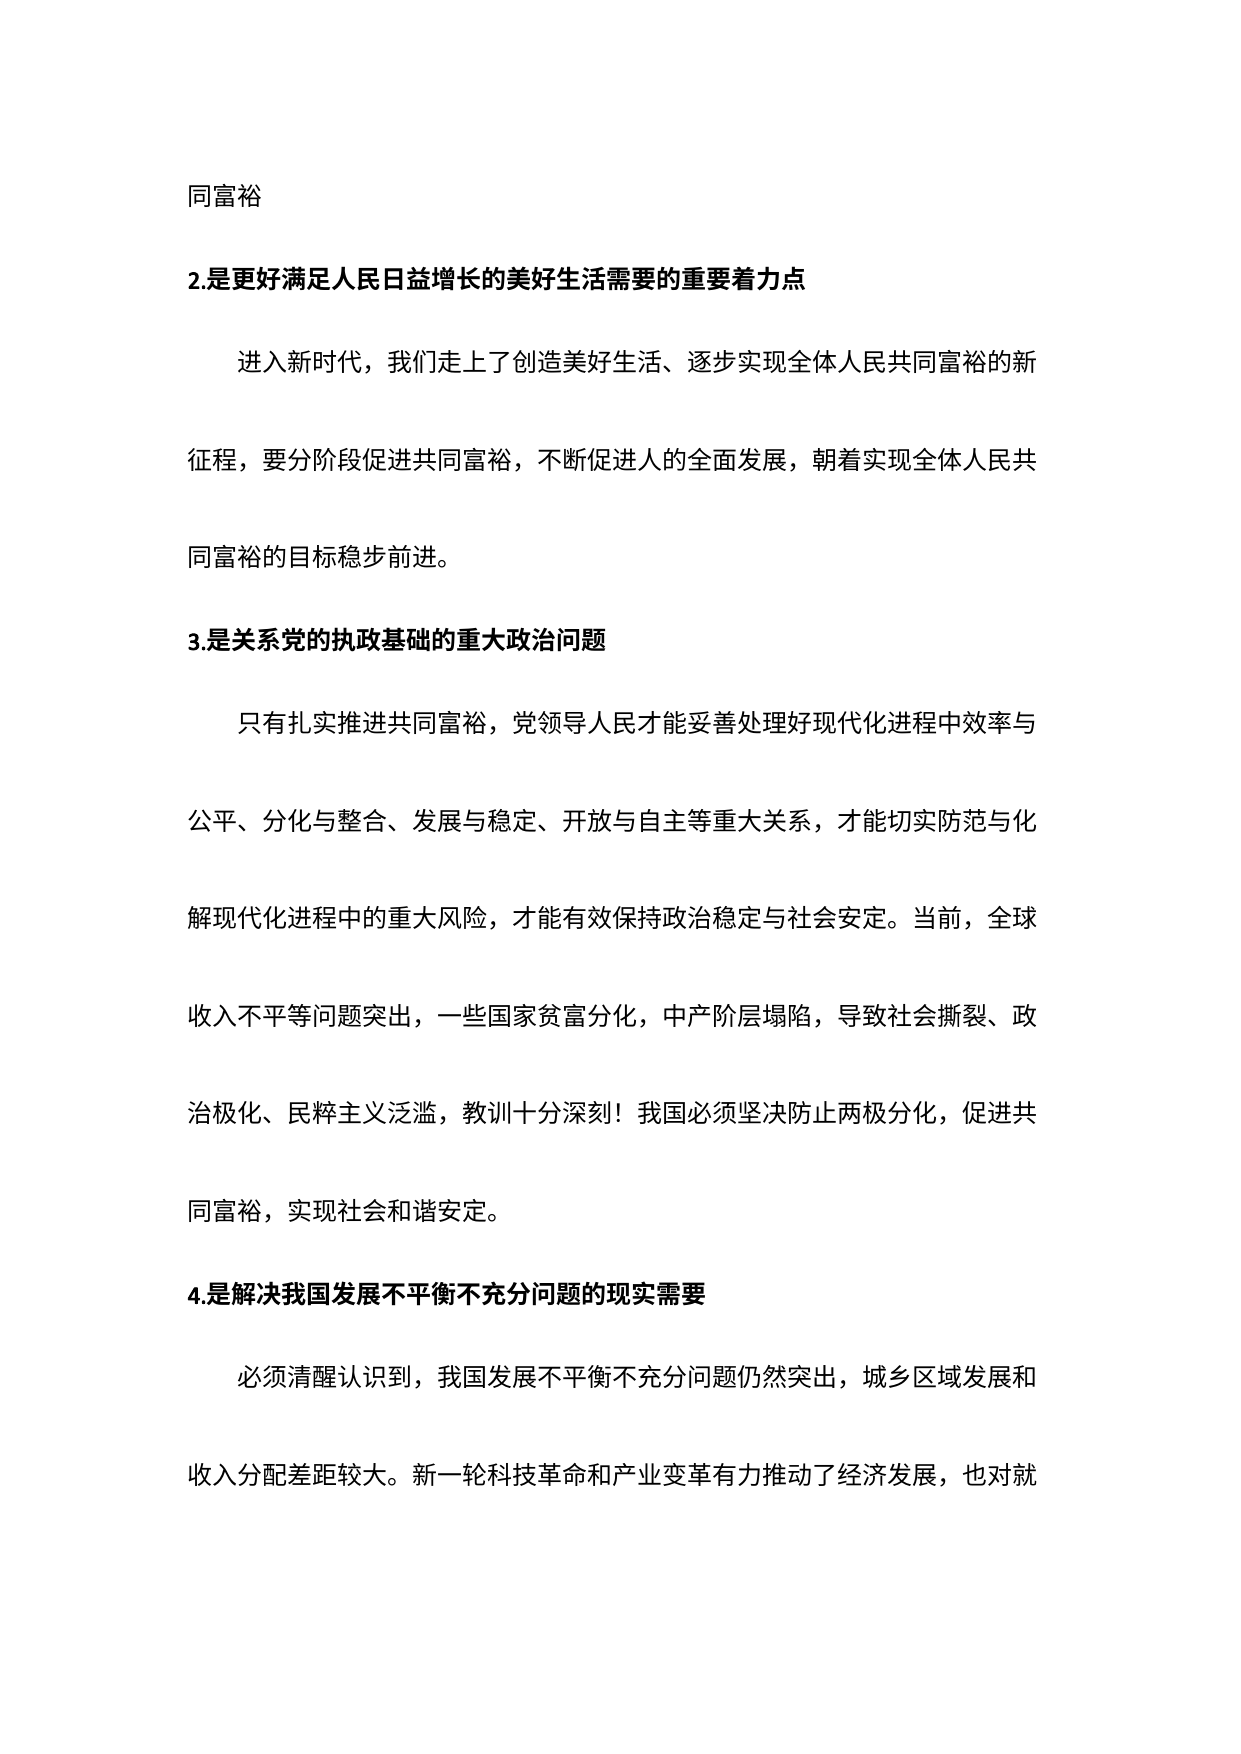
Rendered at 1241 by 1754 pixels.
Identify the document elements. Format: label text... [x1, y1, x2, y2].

list 只有扎实推进共同富裕，党领导人民才能妥善处理好现代化进程中效率与公平、分化与整合、发展与稳定、开放与自主等重大关系，才能切实防范与化解现代化进程中的重大风险，才能有效保持政治稳定与社会安定。当前，全球收入不平等问题突出，一些国家贫富分化，中产阶层塌陷，导致社会撕裂、政治极化、民粹主义泛滥，教训十分深刻！我国必须坚决防止两极分化，促进共同富裕，实现社会和谐安定。 [187, 689, 1053, 1242]
list 2.是更好满足人民日益增长的美好生活需要的重要着力点 [187, 245, 1053, 310]
list 进入新时代，我们走上了创造美好生活、逐步实现全体人民共同富裕的新征程，要分阶段促进共同富裕，不断促进人的全面发展，朝着实现全体人民共同富裕的目标稳步前进。 [187, 328, 1053, 588]
list 4.是解决我国发展不平衡不充分问题的现实需要 [187, 1260, 1053, 1325]
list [187, 1343, 1053, 1506]
list 3.是关系党的执政基础的重大政治问题 [187, 606, 1053, 671]
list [187, 162, 1053, 227]
